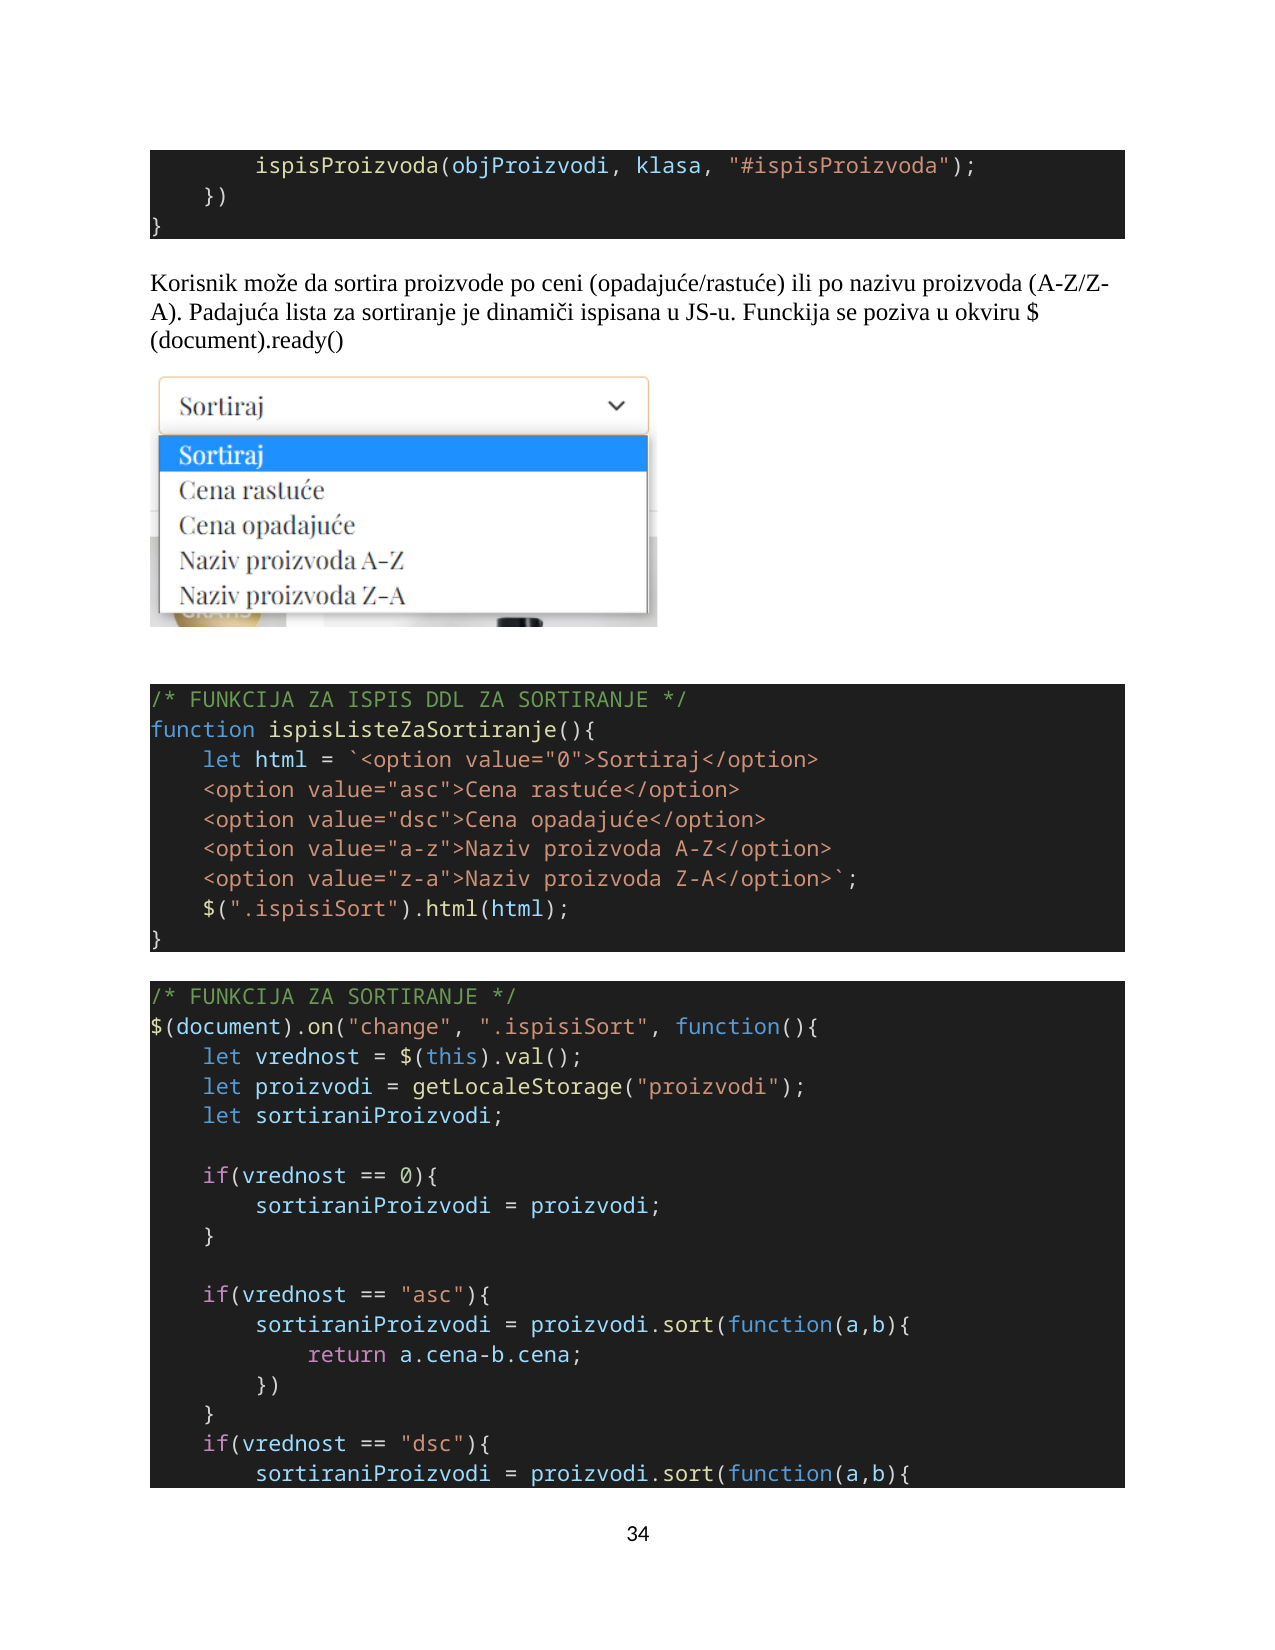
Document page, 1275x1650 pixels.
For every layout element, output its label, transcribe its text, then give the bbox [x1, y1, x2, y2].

text <option value="z-a">Naziv proizvoda Z-A</option>`; [150, 863, 1125, 893]
text ispisProizvoda(objProizvodi, klasa, "#ispisProizvoda"); [150, 150, 1125, 180]
text } [150, 1219, 1125, 1249]
text } [150, 209, 1125, 239]
picture [150, 354, 658, 627]
text $(".ispisiSort").html(html); [150, 893, 1125, 923]
text function ispisListeZaSortiranje(){ [150, 714, 1125, 744]
text let sortiraniProizvodi; [150, 1100, 1125, 1130]
text sortiraniProizvodi = proizvodi; [150, 1190, 1125, 1219]
text return a.cena-b.cena; [150, 1339, 1125, 1368]
text let proizvodi = getLocaleStorage("proizvodi"); [150, 1071, 1125, 1100]
text /* FUNKCIJA ZA SORTIRANJE */ [150, 981, 1125, 1011]
text } [150, 1398, 1125, 1428]
text <option value="asc">Cena rastuće</option> [150, 774, 1125, 803]
text } [150, 923, 1125, 952]
text /* FUNKCIJA ZA ISPIS DDL ZA SORTIRANJE */ [150, 684, 1125, 714]
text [150, 1309, 1125, 1339]
text <option value="a-z">Naziv proizvoda A-Z</option> [150, 833, 1125, 863]
text $(document).on("change", ".ispisiSort", function(){ [150, 1011, 1125, 1041]
text let html = `<option value="0">Sortiraj</option> [150, 744, 1125, 774]
text if(vrednost == "asc"){ [150, 1279, 1125, 1309]
text }) [150, 180, 1125, 209]
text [150, 1458, 1125, 1488]
text }) [150, 1368, 1125, 1398]
text Korisnik može da sortira proizvode po ceni (opadajuće/rastuće) ili po nazivu proizvoda (A-Z/Z-A). Padajuća lista za sortiranje je dinamiči ispisana u JS-u. Funckija se poziva u okviru $(document).ready() [150, 268, 1125, 354]
text if(vrednost == "dsc"){ [150, 1428, 1125, 1458]
text if(vrednost == 0){ [150, 1160, 1125, 1190]
text <option value="dsc">Cena opadajuće</option> [150, 803, 1125, 833]
text let vrednost = $(this).val(); [150, 1041, 1125, 1071]
